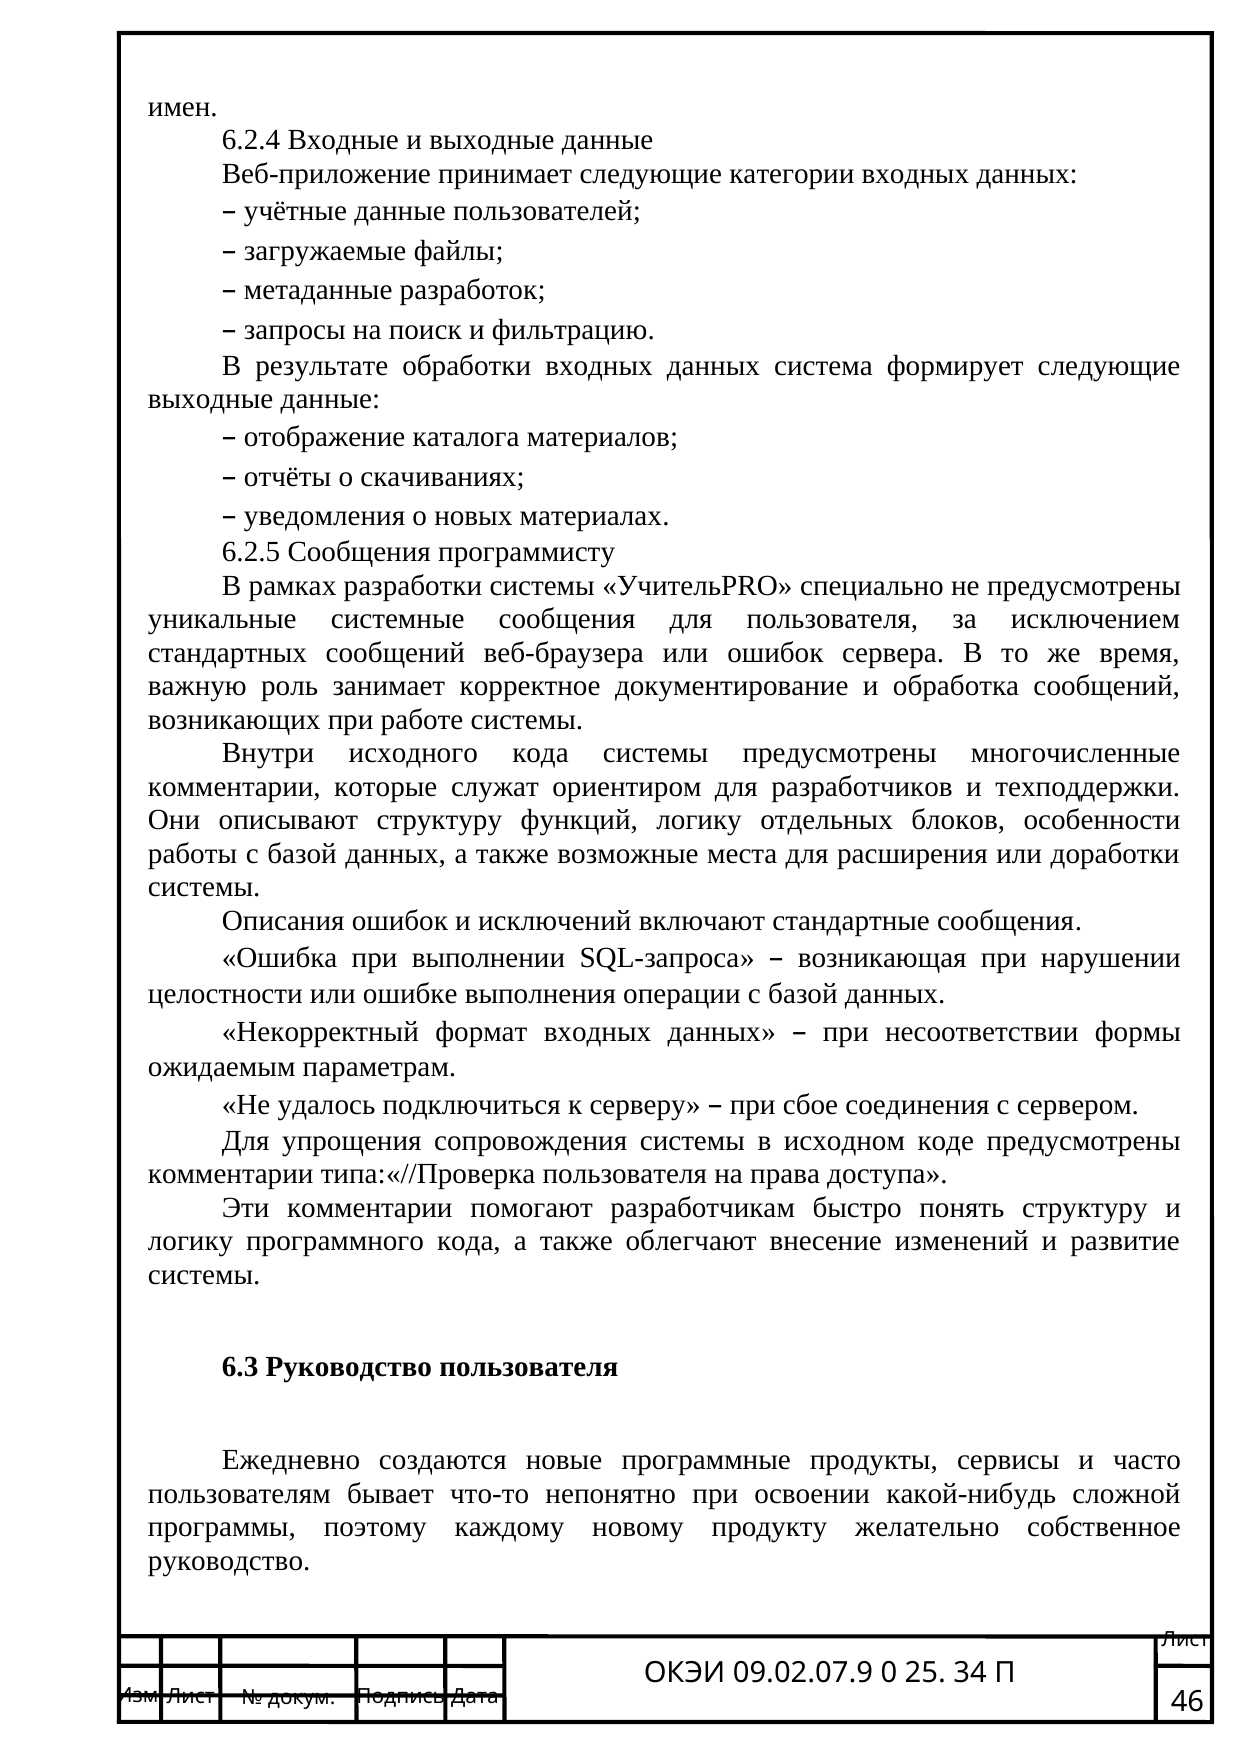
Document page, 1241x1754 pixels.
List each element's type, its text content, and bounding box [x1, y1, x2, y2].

text отображение каталога материалов; [148, 415, 1181, 455]
text 6.2.5 Сообщения программисту [148, 534, 1181, 568]
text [148, 89, 1181, 122]
text запросы на поиск и фильтрацию. [148, 308, 1181, 348]
text Ежедневно создаются новые программные продукты, сервисы и часто пользователям бывает что-то непонятно при освоении какой-нибудь сложной программы, поэтому каждому новому продукту желательно собственное руководство. [148, 1442, 1181, 1576]
text Для упрощения сопровождения системы в исходном коде предусмотрены комментарии типа:«//Проверка пользователя на права доступа». [148, 1123, 1181, 1190]
text «Некорректный формат входных данных» – при несоответствии формы ожидаемым параметрам. [148, 1010, 1181, 1083]
text Эти комментарии помогают разработчикам быстро понять структуру и логику программного кода, а также облегчают внесение изменений и развитие системы. [148, 1190, 1181, 1291]
text 6.2.4 Входные и выходные данные [148, 122, 1181, 156]
text Внутри исходного кода системы предусмотрены многочисленные комментарии, которые служат ориентиром для разработчиков и техподдержки. Они описывают структуру функций, логику отдельных блоков, особенности работы с базой данных, а также возможные места для расширения или доработки системы. [148, 735, 1181, 903]
text загружаемые файлы; [148, 229, 1181, 269]
text отчёты о скачиваниях; [148, 455, 1181, 494]
text уведомления о новых материалах. [148, 494, 1181, 534]
list 6.3 Руководство пользователя [148, 1349, 1181, 1383]
text Веб-приложение принимает следующие категории входных данных: [148, 156, 1181, 189]
text метаданные разработок; [148, 269, 1181, 308]
text «Не удалось подключиться к серверу» – при сбое соединения с сервером. [148, 1083, 1181, 1123]
text В рамках разработки системы «УчительPRO» специально не предусмотрены уникальные системные сообщения для пользователя, за исключением стандартных сообщений веб-браузера или ошибок сервера. В то же время, важную роль занимает корректное документирование и обработка сообщений, возникающих при работе системы. [148, 568, 1181, 735]
text «Ошибка при выполнении SQL-запроса» – возникающая при нарушении целостности или ошибке выполнения операции с базой данных. [148, 937, 1181, 1010]
text В результате обработки входных данных система формирует следующие выходные данные: [148, 348, 1181, 415]
text Описания ошибок и исключений включают стандартные сообщения. [148, 903, 1181, 937]
text учётные данные пользователей; [148, 189, 1181, 229]
